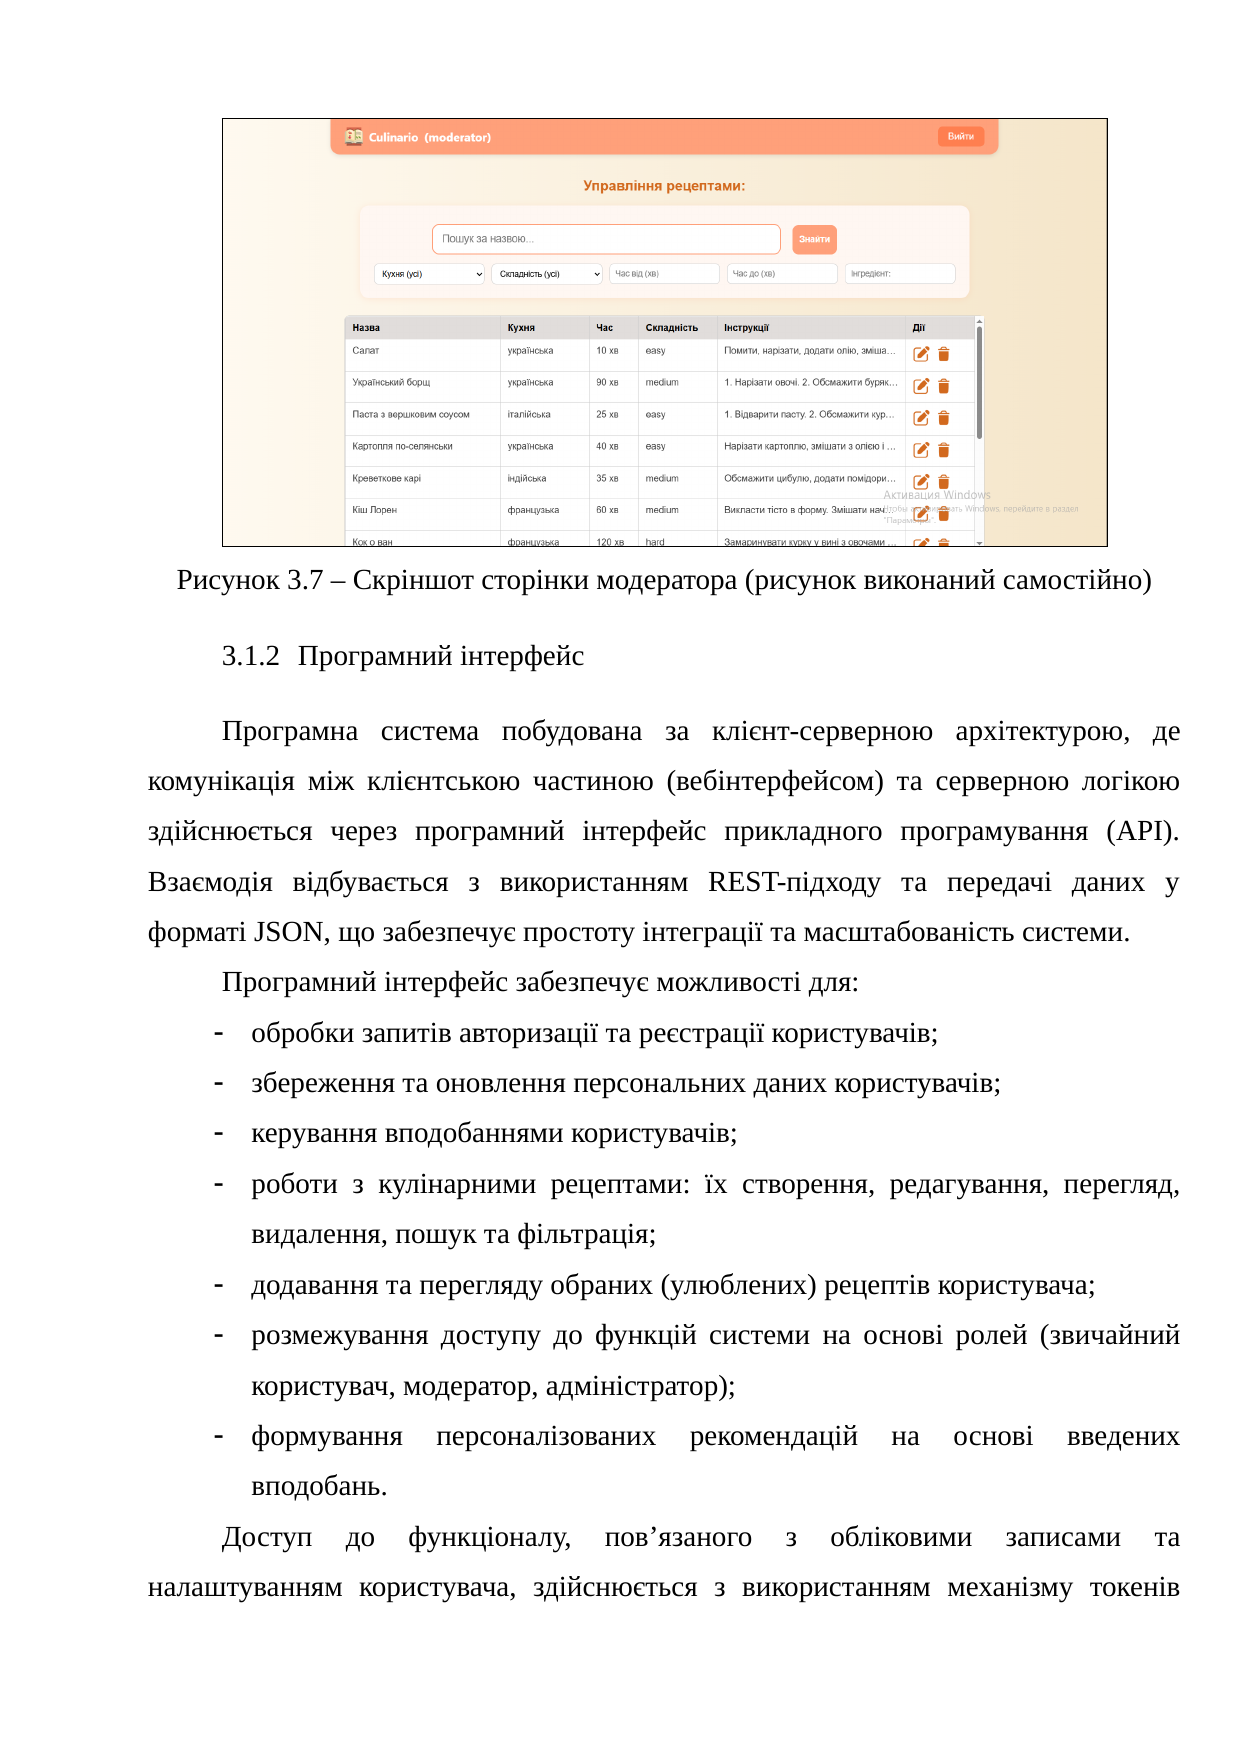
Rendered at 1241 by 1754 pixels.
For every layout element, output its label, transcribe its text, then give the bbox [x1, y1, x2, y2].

list формування персоналізованих рекомендацій на основі введених вподобань. [214, 1418, 1181, 1502]
list розмежування доступу до функцій системи на основі ролей (звичайний користувач, модератор, адміністратор); [214, 1317, 1181, 1401]
subtitle 3.1.2 Програмний інтерфейс [148, 638, 1181, 671]
list додавання та перегляду обраних (улюблених) рецептів користувача; [214, 1267, 1181, 1300]
list керування вподобаннями користувачів; [214, 1116, 1181, 1149]
list збереження та оновлення персональних даних користувачів; [214, 1065, 1181, 1099]
picture [223, 119, 1107, 546]
text Програмна система побудована за клієнт-серверною архітектурою, де комунікація між клієнтською частиною (вебінтерфейсом) та серверною логікою здійснюється через програмний інтерфейс прикладного програмування (API). Взаємодія відбувається з використанням REST-підходу та передачі даних у форматі JSON, що забезпечує простоту інтеграції та масштабованість системи. [148, 713, 1181, 948]
list роботи з кулінарними рецептами: їх створення, редагування, перегляд, видалення, пошук та фільтрація; [214, 1166, 1181, 1250]
list обробки запитів авторизації та реєстрації користувачів; [214, 1015, 1181, 1048]
text Програмний інтерфейс забезпечує можливості для: [148, 964, 1181, 998]
text Рисунок 3.7 – Скріншот сторінки модератора (рисунок виконаний самостійно) [148, 562, 1181, 596]
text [148, 1519, 1181, 1602]
